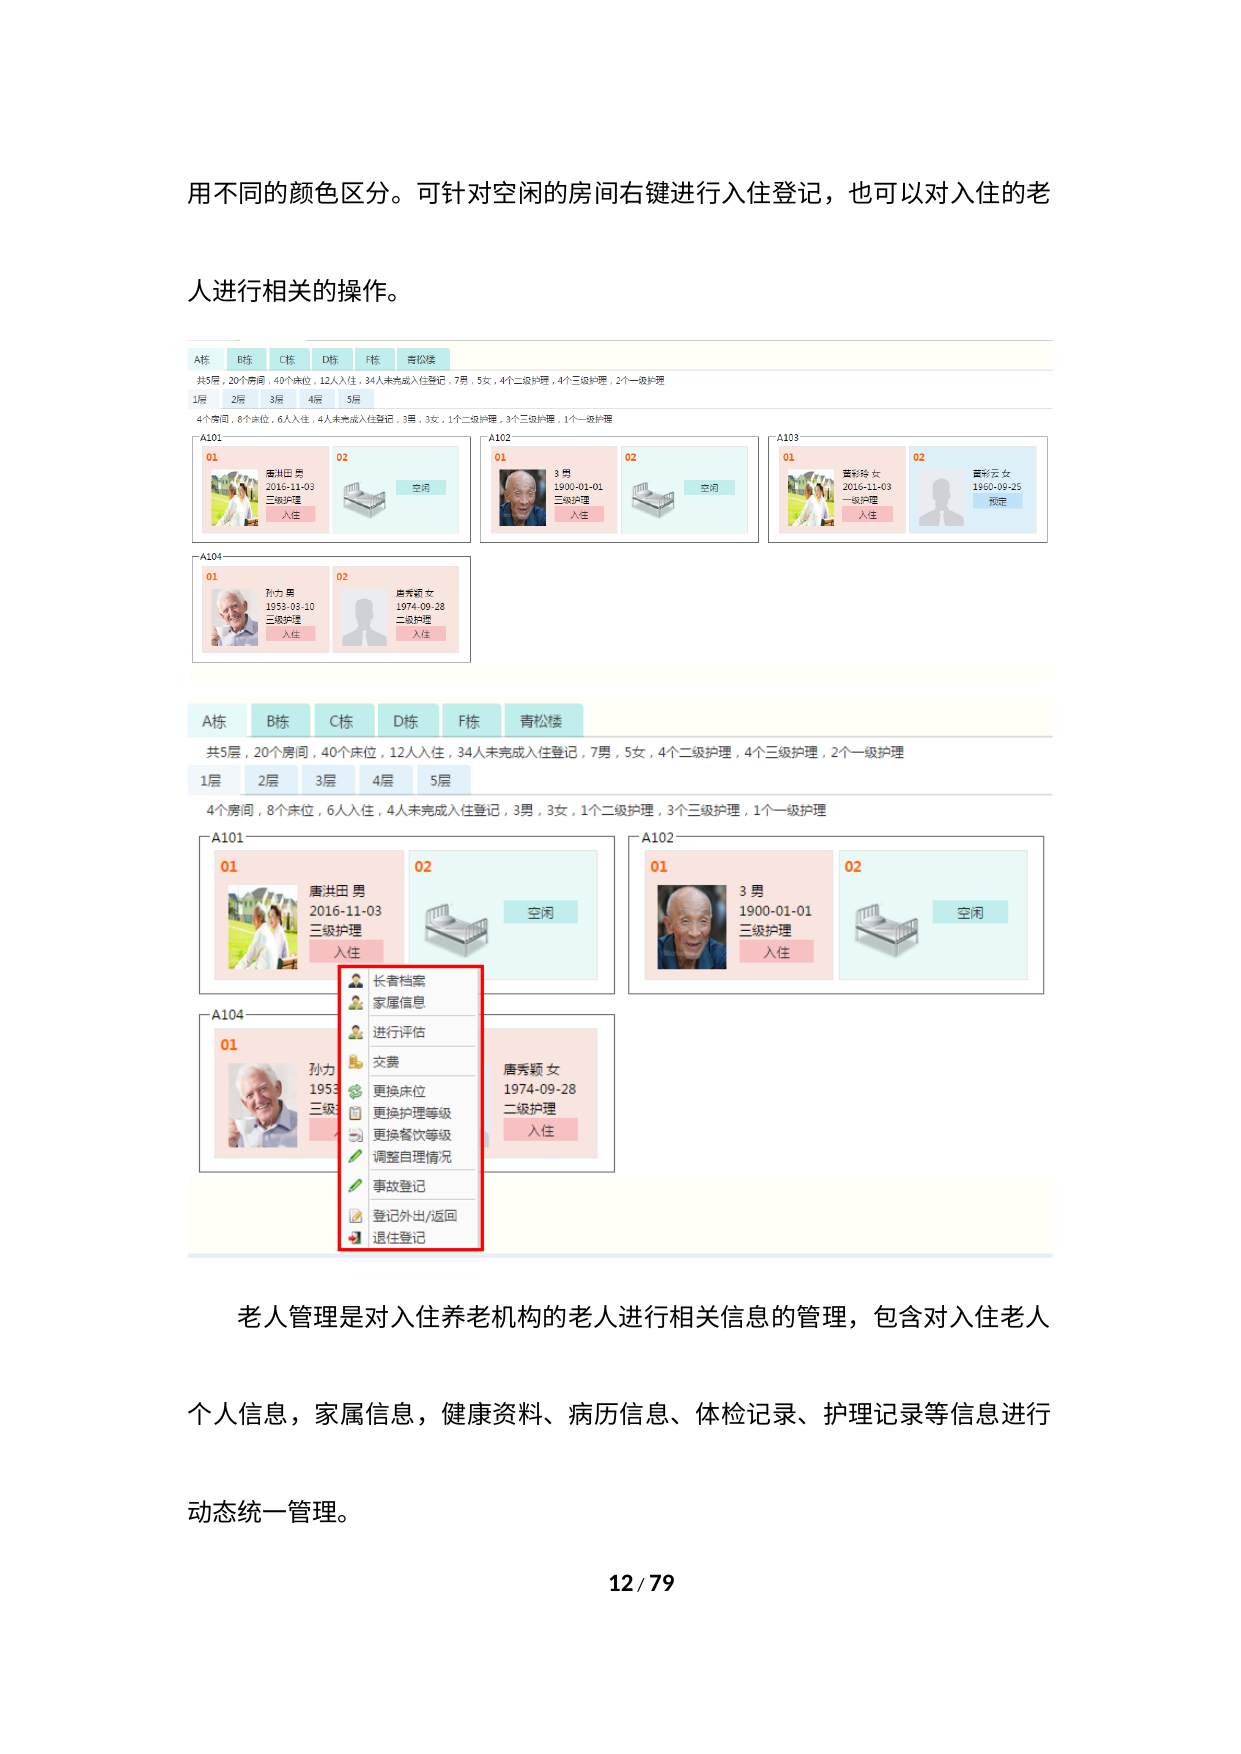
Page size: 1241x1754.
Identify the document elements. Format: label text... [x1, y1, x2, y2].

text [187, 159, 1053, 322]
picture [187, 697, 1053, 1259]
picture [187, 340, 1053, 682]
text 老人管理是对入住养老机构的老人进行相关信息的管理，包含对入住老人个人信息，家属信息，健康资料、病历信息、体检记录、护理记录等信息进行动态统一管理。 [187, 1283, 1053, 1543]
